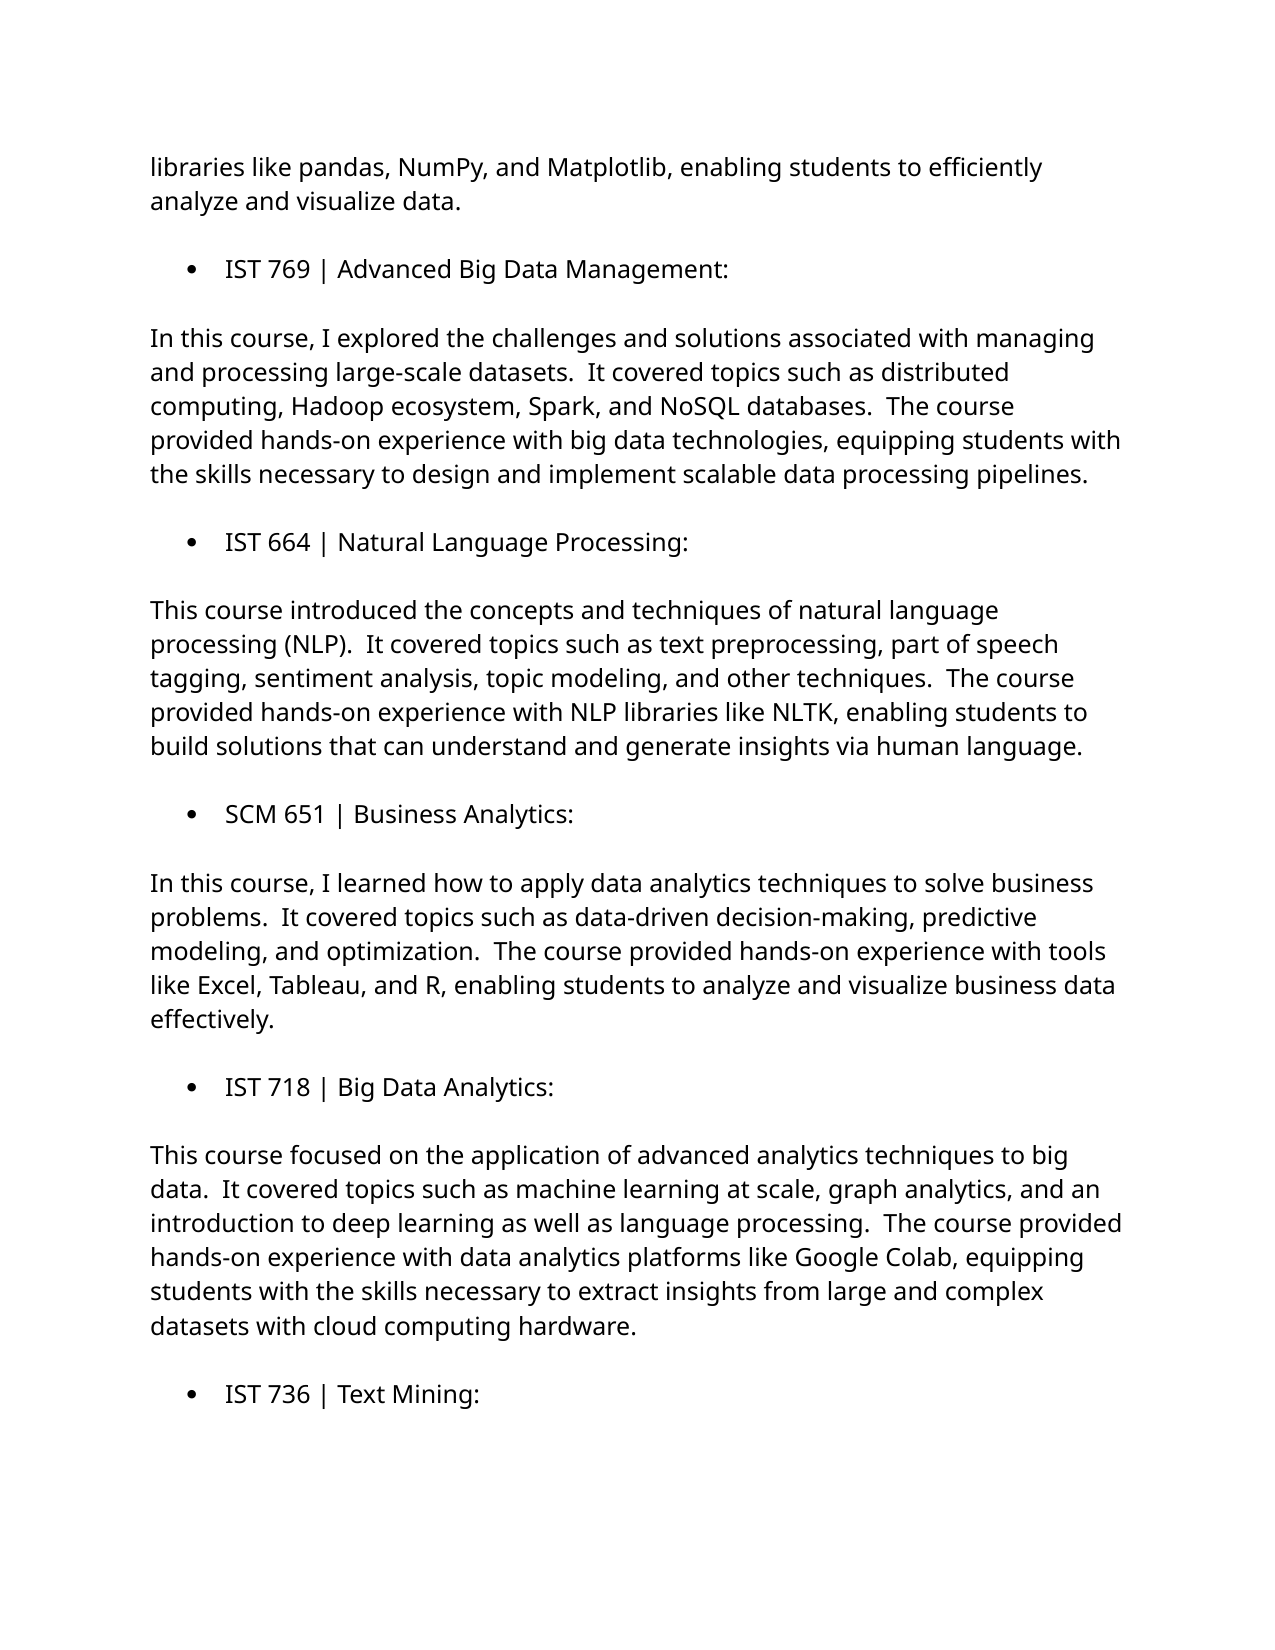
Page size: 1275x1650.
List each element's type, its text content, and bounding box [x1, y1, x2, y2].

list IST 718 | Big Data Analytics: [187, 1070, 1125, 1104]
text This course focused on the application of advanced analytics techniques to big data. It covered topics such as machine learning at scale, graph analytics, and an introduction to deep learning as well as language processing. The course provided hands-on experience with data analytics platforms like Google Colab, equipping students with the skills necessary to extract insights from large and complex datasets with cloud computing hardware. [150, 1138, 1125, 1342]
list IST 769 | Advanced Big Data Management: [187, 252, 1125, 286]
list SCM 651 | Business Analytics: [187, 797, 1125, 831]
list IST 736 | Text Mining: [187, 1376, 1125, 1410]
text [150, 150, 1125, 218]
text This course introduced the concepts and techniques of natural language processing (NLP). It covered topics such as text preprocessing, part of speech tagging, sentiment analysis, topic modeling, and other techniques. The course provided hands-on experience with NLP libraries like NLTK, enabling students to build solutions that can understand and generate insights via human language. [150, 593, 1125, 763]
text In this course, I learned how to apply data analytics techniques to solve business problems. It covered topics such as data-driven decision-making, predictive modeling, and optimization. The course provided hands-on experience with tools like Excel, Tableau, and R, enabling students to analyze and visualize business data effectively. [150, 865, 1125, 1036]
text In this course, I explored the challenges and solutions associated with managing and processing large-scale datasets. It covered topics such as distributed computing, Hadoop ecosystem, Spark, and NoSQL databases. The course provided hands-on experience with big data technologies, equipping students with the skills necessary to design and implement scalable data processing pipelines. [150, 320, 1125, 491]
list IST 664 | Natural Language Processing: [187, 525, 1125, 559]
